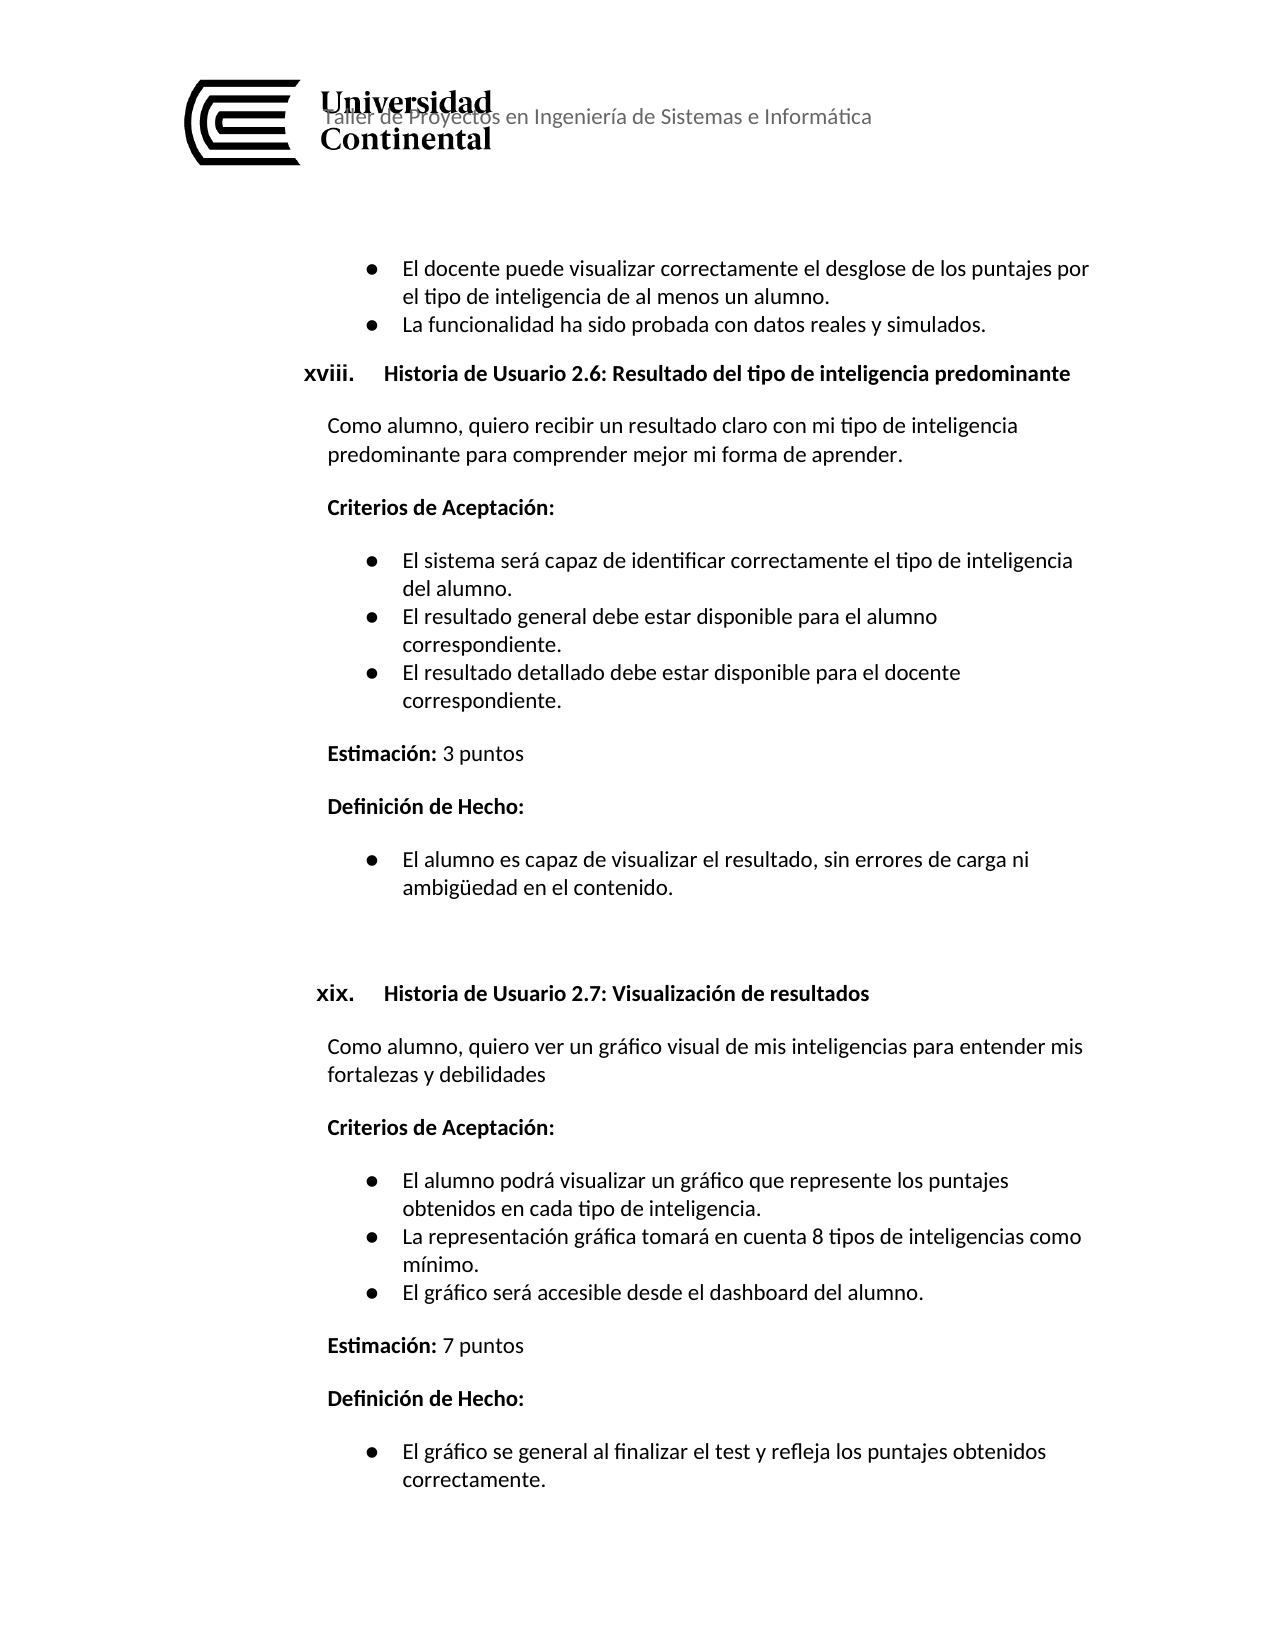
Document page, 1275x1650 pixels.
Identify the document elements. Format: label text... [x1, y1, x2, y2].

text Estimación: 3 puntos [327, 739, 1098, 767]
list El alumno es capaz de visualizar el resultado, sin errores de carga ni ambigüedad en el contenido. [365, 845, 1098, 901]
list Historia de Usuario 2.6: Resultado del tipo de inteligencia predominante [354, 359, 1098, 387]
text Definición de Hecho: [327, 1384, 1098, 1412]
text Criterios de Aceptación: [327, 493, 1098, 521]
list El docente puede visualizar correctamente el desglose de los puntajes por el tipo de inteligencia de al menos un alumno. [365, 254, 1098, 310]
list El resultado detallado debe estar disponible para el docente correspondiente. [365, 658, 1098, 714]
text Definición de Hecho: [327, 792, 1098, 820]
list La representación gráfica tomará en cuenta 8 tipos de inteligencias como mínimo. [365, 1222, 1098, 1278]
text Criterios de Aceptación: [327, 1113, 1098, 1141]
list El gráfico se general al finalizar el test y refleja los puntajes obtenidos correctamente. [365, 1437, 1098, 1493]
list El sistema será capaz de identificar correctamente el tipo de inteligencia del alumno. [365, 546, 1098, 602]
list La funcionalidad ha sido probada con datos reales y simulados. [365, 310, 1098, 338]
text Estimación: 7 puntos [327, 1331, 1098, 1359]
picture [180, 76, 496, 168]
list El resultado general debe estar disponible para el alumno correspondiente. [365, 602, 1098, 658]
text Como alumno, quiero ver un gráfico visual de mis inteligencias para entender mis fortalezas y debilidades [327, 1032, 1098, 1088]
list El gráfico será accesible desde el dashboard del alumno. [365, 1278, 1098, 1306]
list El alumno podrá visualizar un gráfico que represente los puntajes obtenidos en cada tipo de inteligencia. [365, 1166, 1098, 1222]
list Historia de Usuario 2.7: Visualización de resultados [354, 979, 1098, 1007]
text Como alumno, quiero recibir un resultado claro con mi tipo de inteligencia predominante para comprender mejor mi forma de aprender. [327, 412, 1098, 468]
